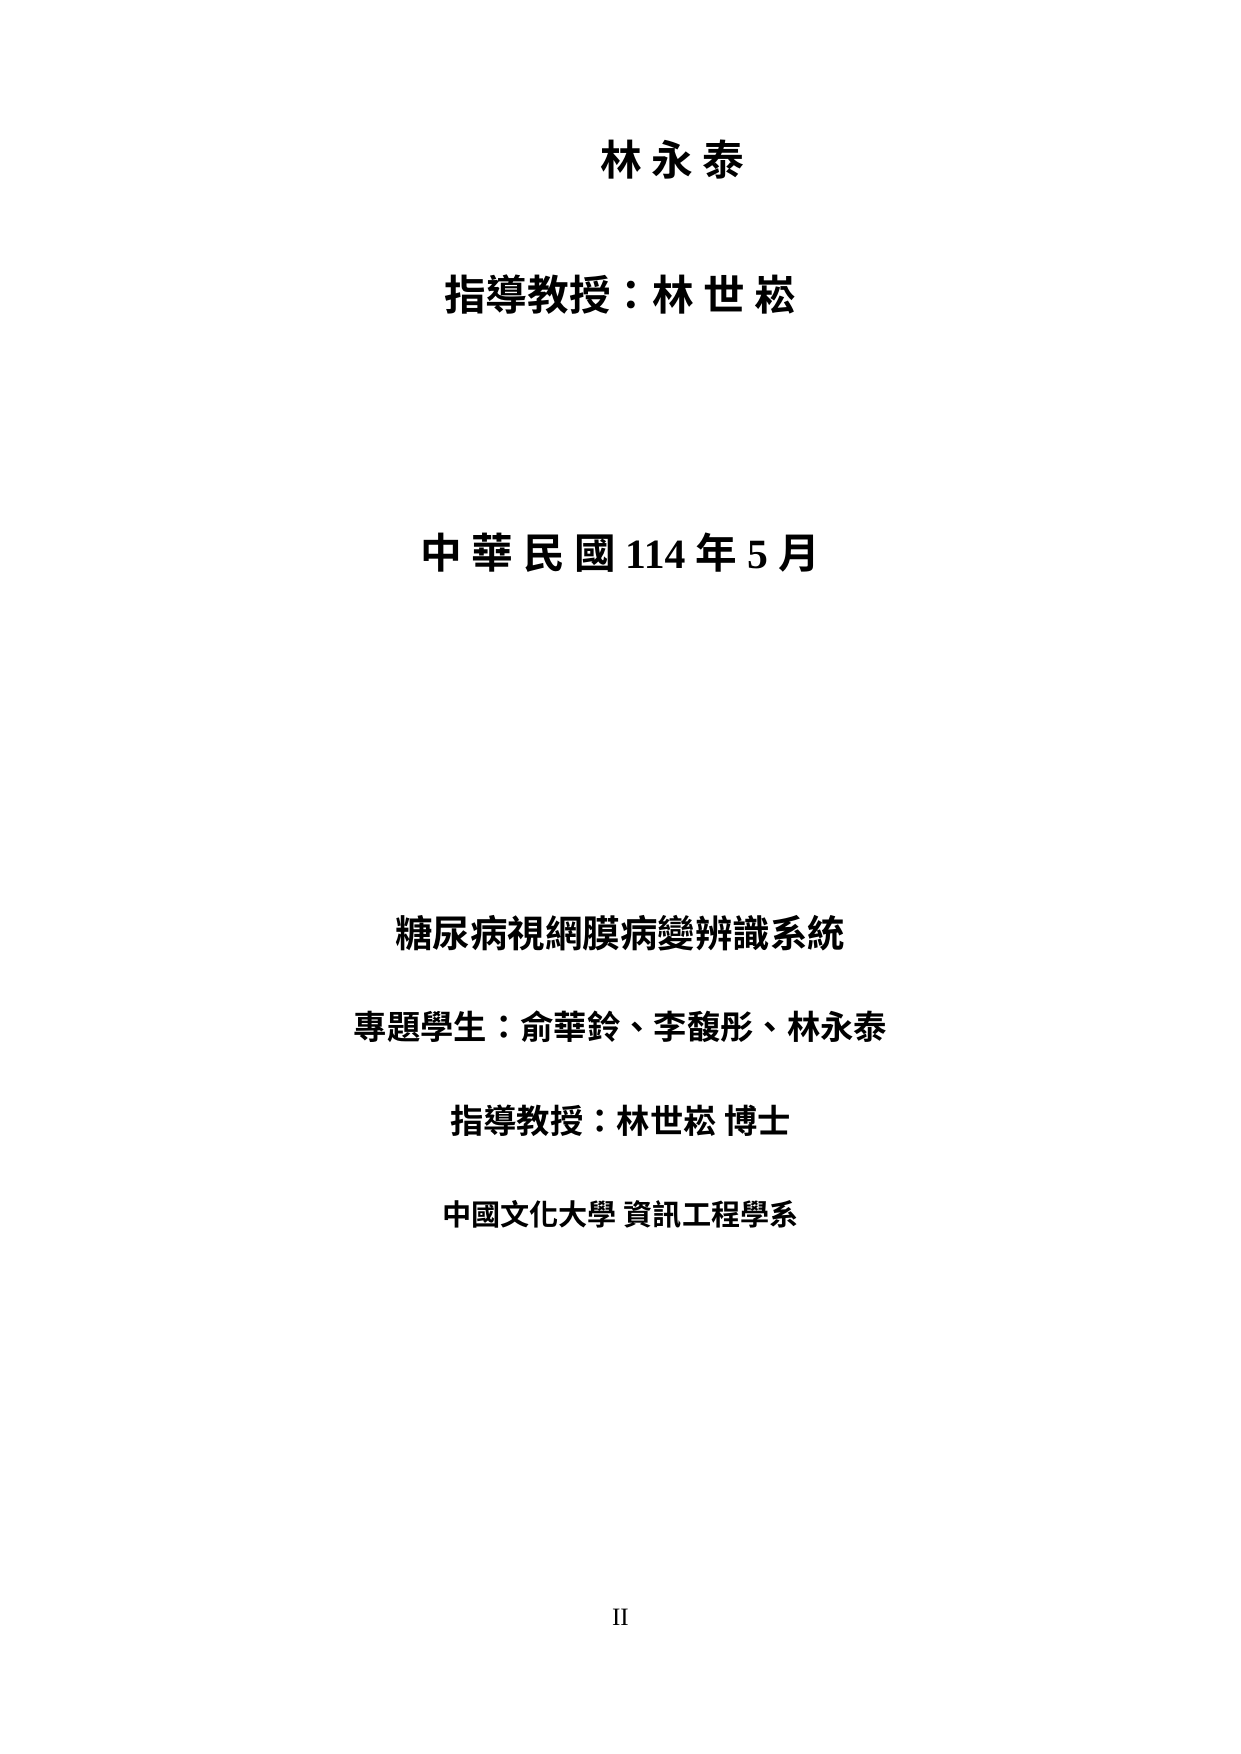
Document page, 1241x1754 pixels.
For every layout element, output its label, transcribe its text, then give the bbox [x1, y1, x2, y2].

text 指導教授：林 世 崧 [187, 255, 1053, 330]
text 專題學生：俞華鈴、李馥彤、林永泰 [187, 988, 1053, 1063]
text 中國文化大學 資訊工程學系 [187, 1175, 1053, 1250]
text 林 永 泰 [187, 119, 1053, 194]
text 糖尿病視網膜病變辨識系統 [187, 894, 1053, 969]
text 中 華 民 國 114 年 5 月 [187, 513, 1053, 588]
text 指導教授：林世崧 博士 [187, 1082, 1053, 1157]
